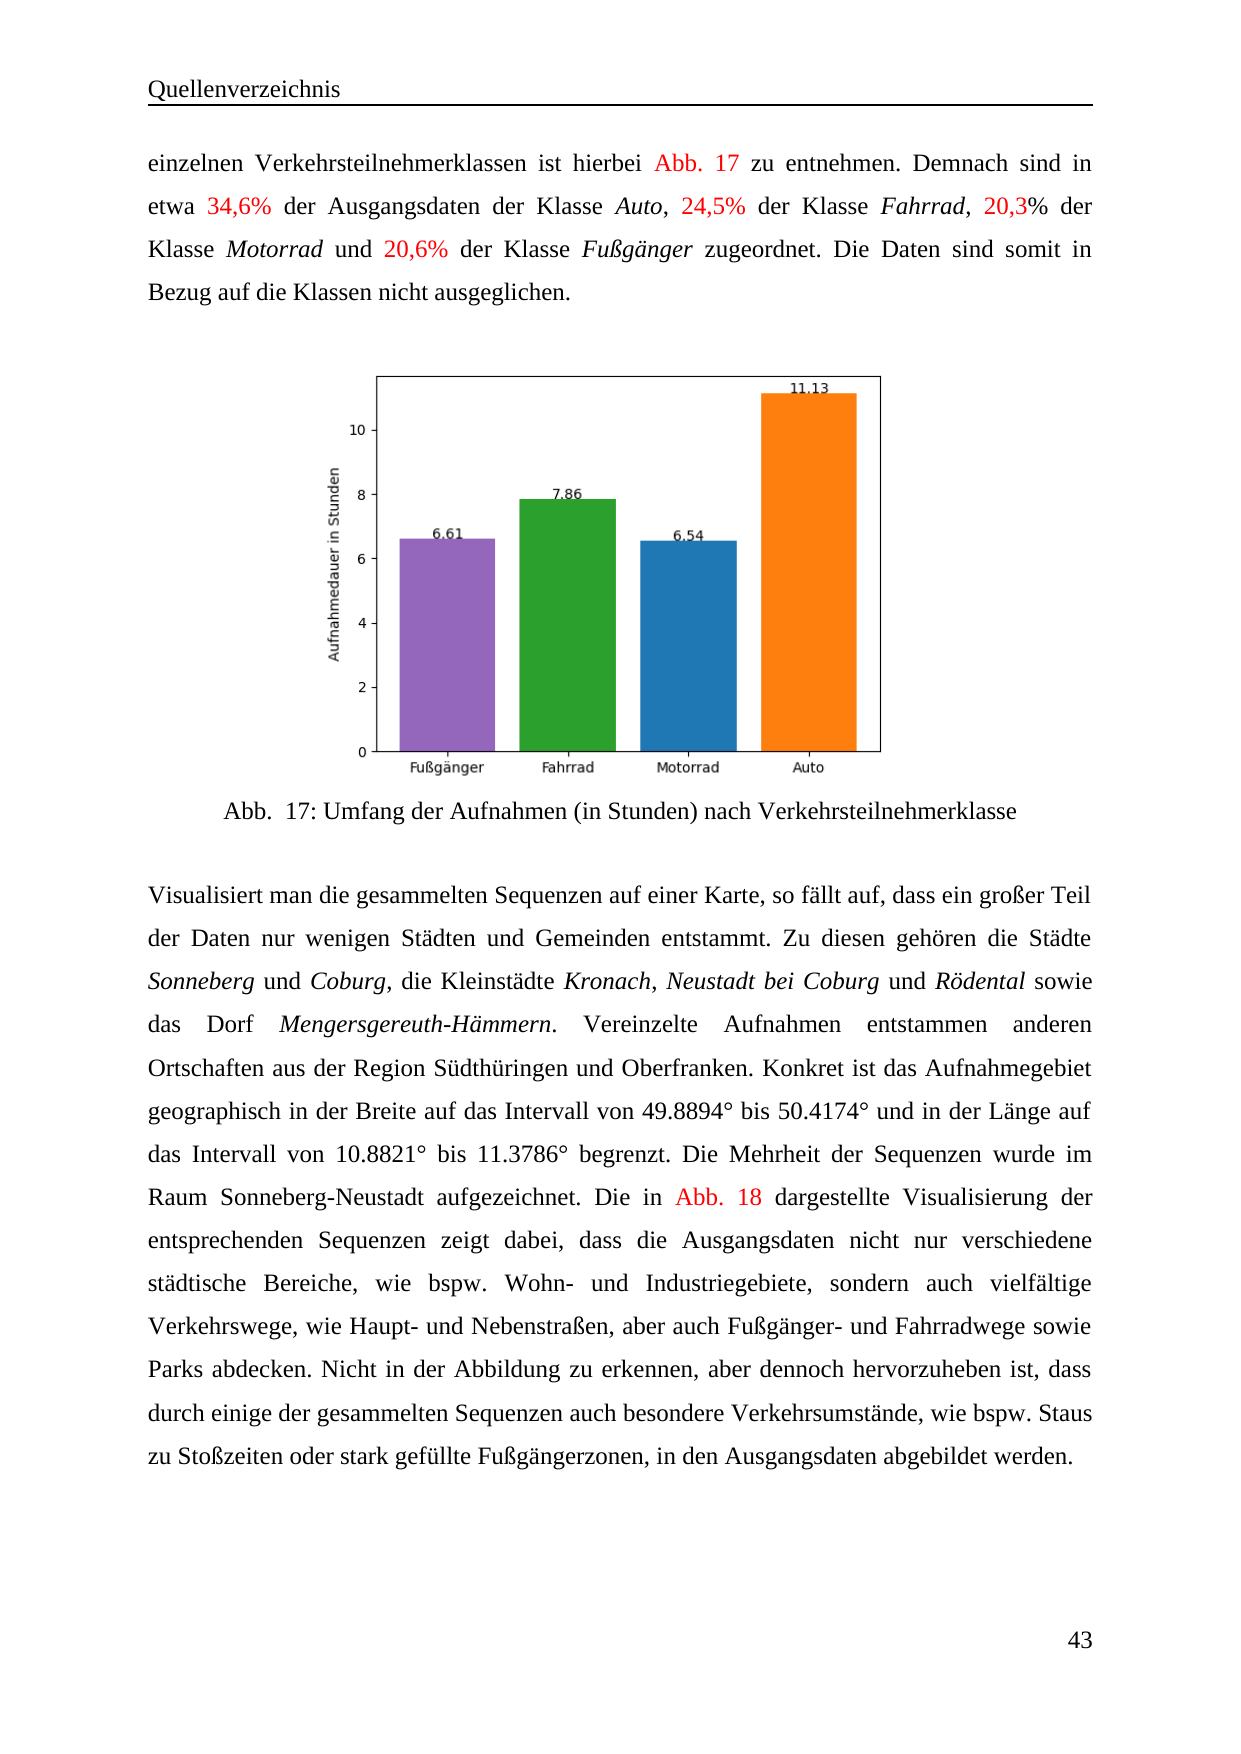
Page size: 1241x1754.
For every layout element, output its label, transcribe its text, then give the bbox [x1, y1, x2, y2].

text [148, 148, 1093, 306]
text Visualisiert man die gesammelten Sequenzen auf einer Karte, so fällt auf, dass ein großer Teil der Daten nur wenigen Städten und Gemeinden entstammt. Zu diesen gehören die Städte Sonneberg und Coburg, die Kleinstädte Kronach, Neustadt bei Coburg und Rödental sowie das Dorf Mengersgereuth-Hämmern. Vereinzelte Aufnahmen entstammen anderen Ortschaften aus der Region Südthüringen und Oberfranken. Konkret ist das Aufnahmegebiet geographisch in der Breite auf das Intervall von 49.8894° bis 50.4174° und in der Länge auf das Intervall von 10.8821° bis 11.3786° begrenzt. Die Mehrheit der Sequenzen wurde im Raum Sonneberg-Neustadt aufgezeichnet. Die in Abb. 18 dargestellte Visualisierung der entsprechenden Sequenzen zeigt dabei, dass die Ausgangsdaten nicht nur verschiedene städtische Bereiche, wie bspw. Wohn- und Industriegebiete, sondern auch vielfältige Verkehrswege, wie Haupt- und Nebenstraßen, aber auch Fußgänger- und Fahrradwege sowie Parks abdecken. Nicht in der Abbildung zu erkennen, aber dennoch hervorzuheben ist, dass durch einige der gesammelten Sequenzen auch besondere Verkehrsumstände, wie bspw. Staus zu Stoßzeiten oder stark gefüllte Fußgängerzonen, in den Ausgangsdaten abgebildet werden. [148, 880, 1093, 1469]
picture [295, 370, 945, 784]
